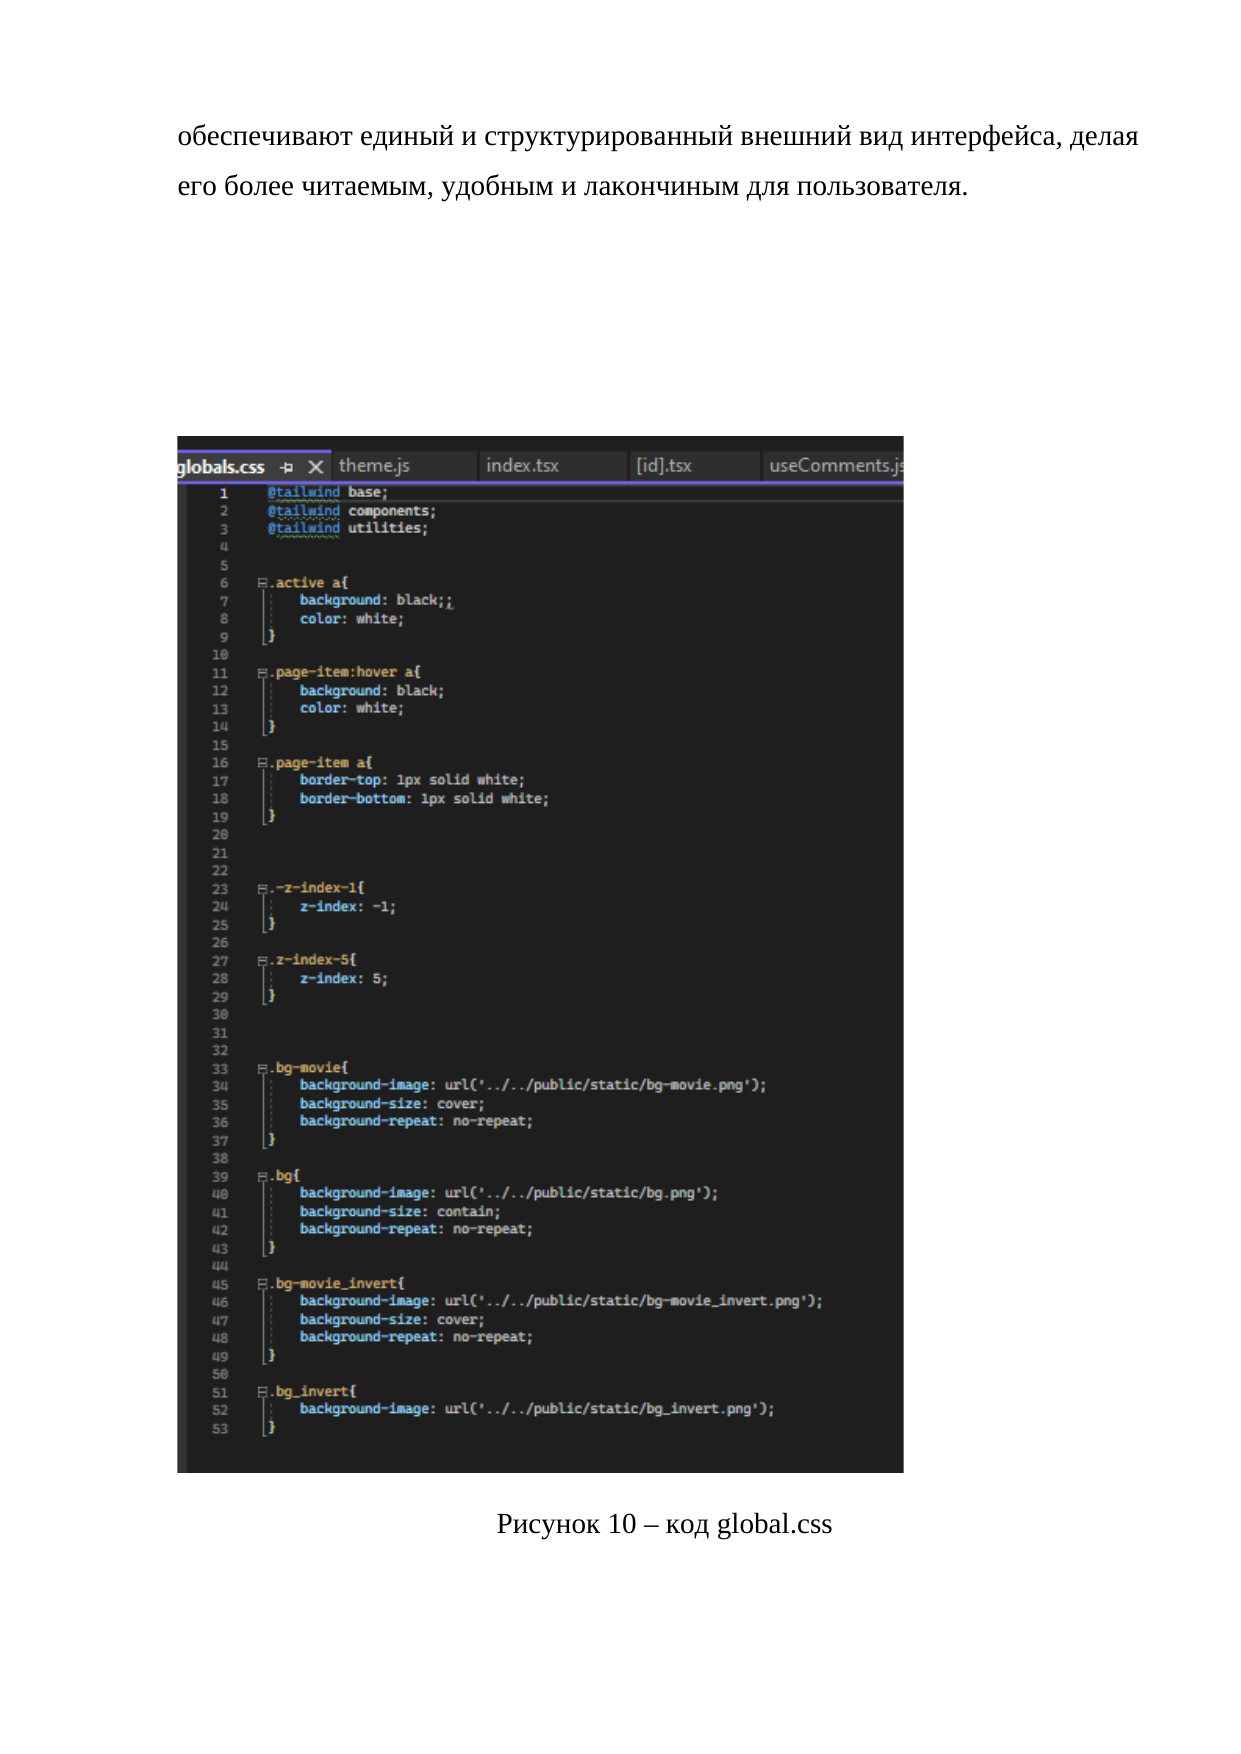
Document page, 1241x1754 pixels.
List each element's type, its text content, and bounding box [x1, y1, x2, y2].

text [177, 118, 1152, 202]
picture [177, 436, 904, 1473]
text Рисунок 10 – код global.css [177, 1506, 1152, 1539]
